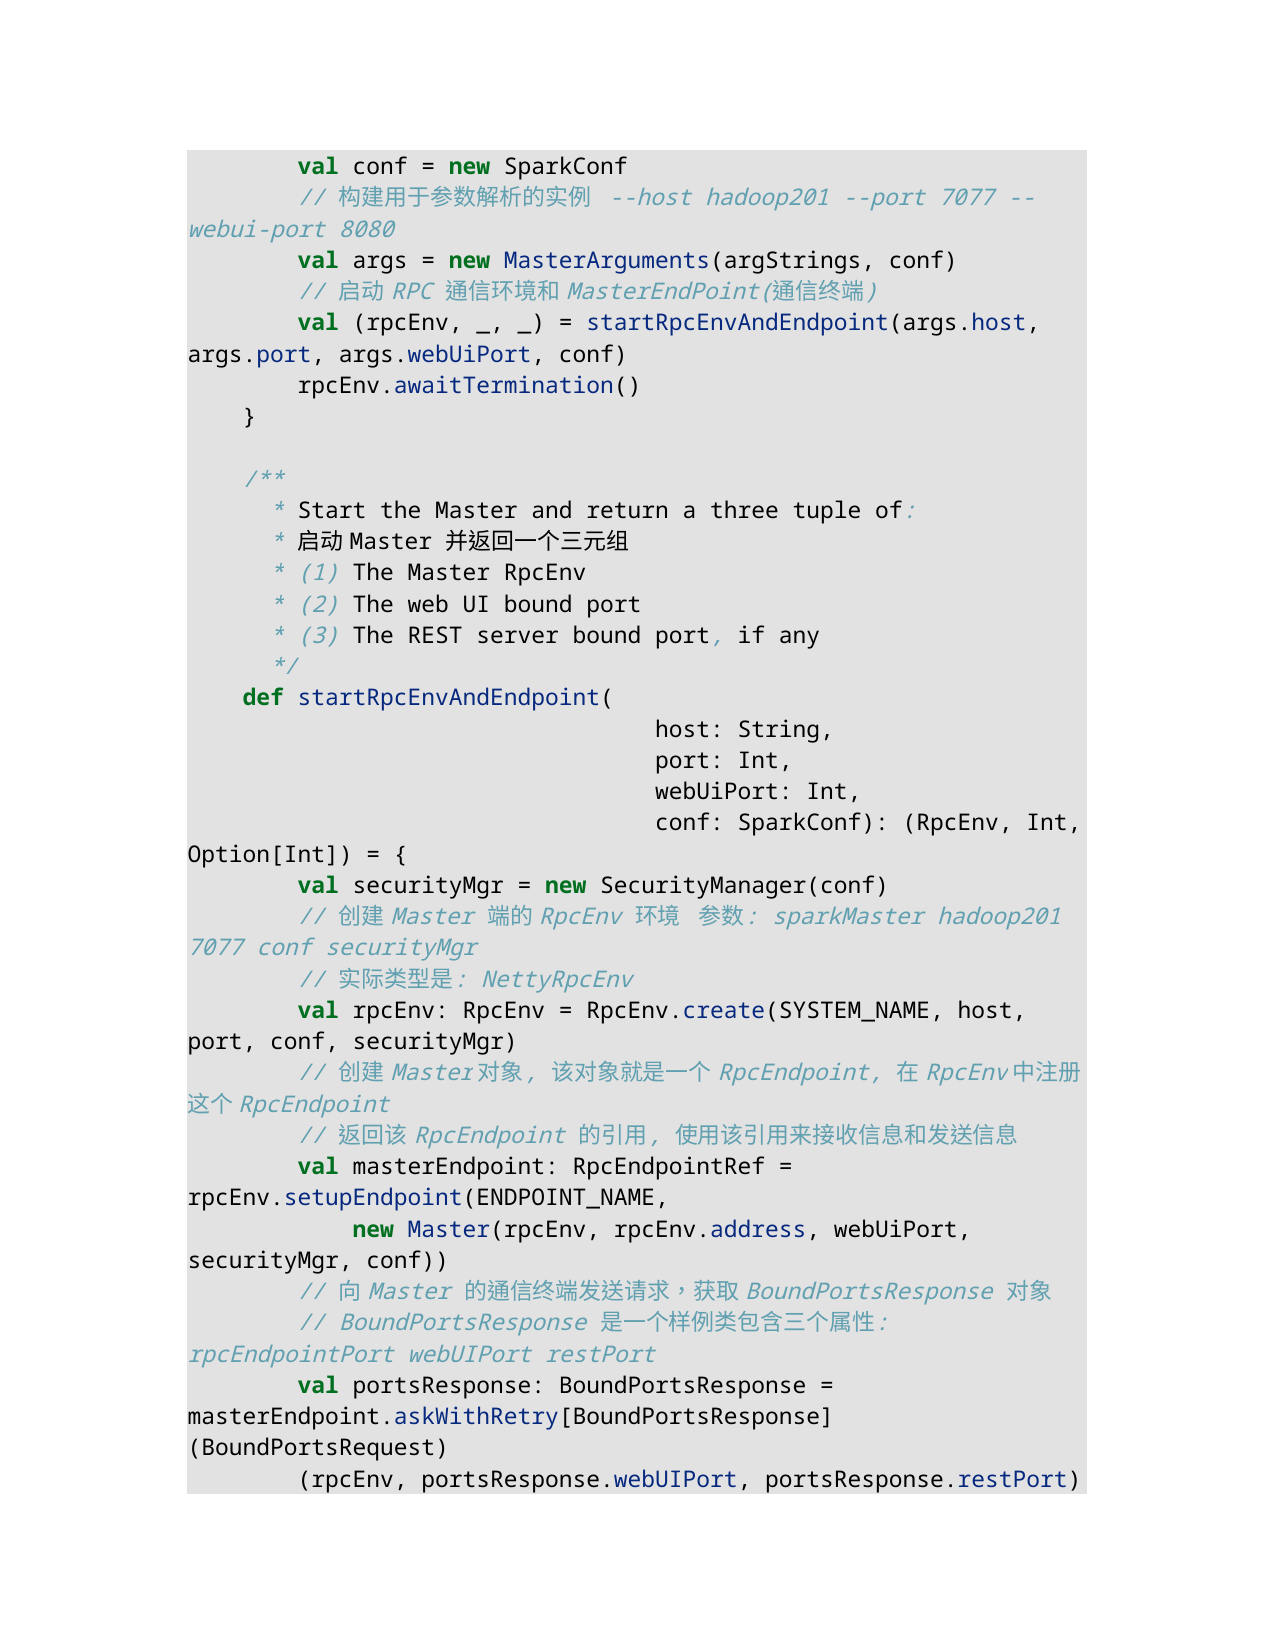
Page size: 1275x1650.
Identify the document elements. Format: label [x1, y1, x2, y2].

text [187, 150, 1087, 1494]
